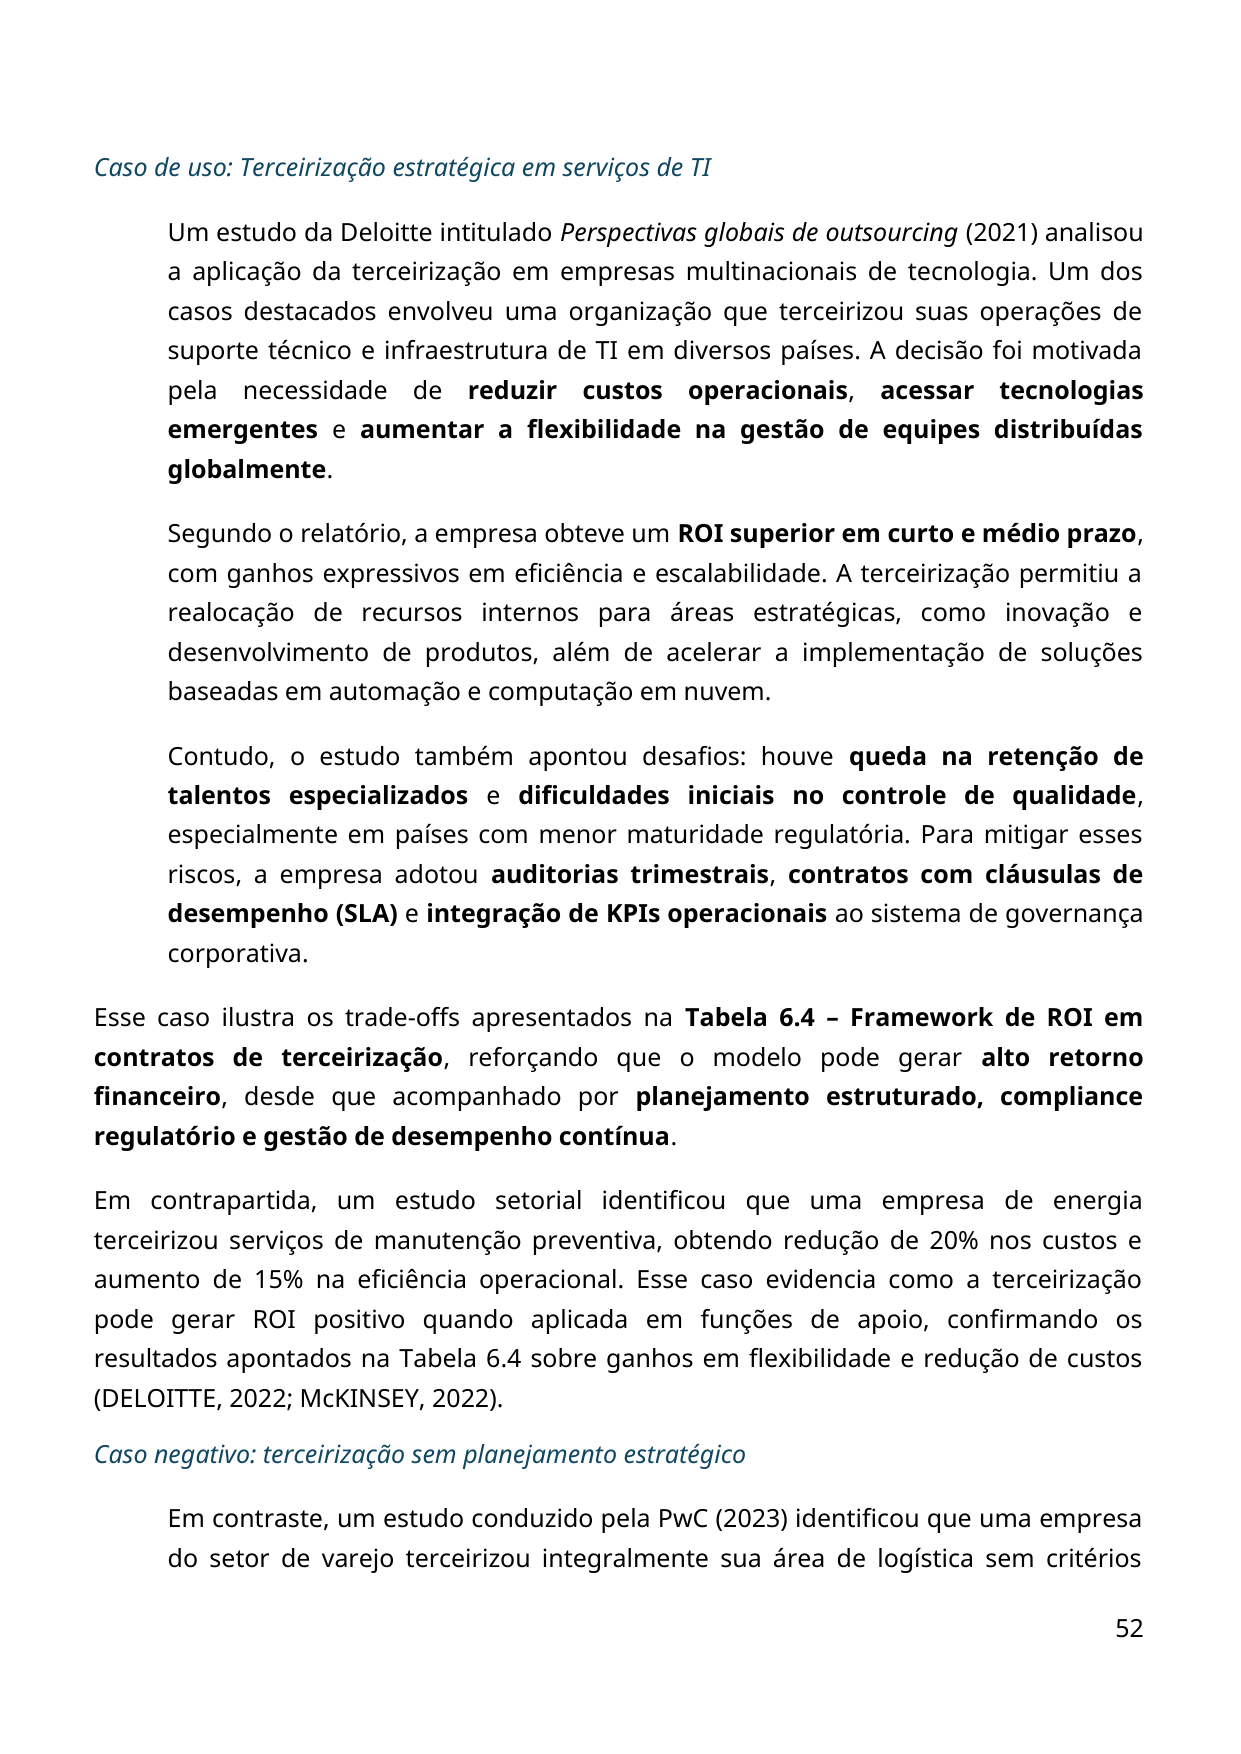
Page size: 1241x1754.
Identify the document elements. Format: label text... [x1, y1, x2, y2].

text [167, 1501, 1144, 1574]
subtitle Caso negativo: terceirização sem planejamento estratégico [94, 1437, 1144, 1471]
text Em contrapartida, um estudo setorial identificou que uma empresa de energia terceirizou serviços de manutenção preventiva, obtendo redução de 20% nos custos e aumento de 15% na eficiência operacional. Esse caso evidencia como a terceirização pode gerar ROI positivo quando aplicada em funções de apoio, confirmando os resultados apontados na Tabela 6.4 sobre ganhos em flexibilidade e redução de custos (DELOITTE, 2022; McKINSEY, 2022). [94, 1183, 1144, 1414]
text Um estudo da Deloitte intitulado Perspectivas globais de outsourcing (2021) analisou a aplicação da terceirização em empresas multinacionais de tecnologia. Um dos casos destacados envolveu uma organização que terceirizou suas operações de suporte técnico e infraestrutura de TI em diversos países. A decisão foi motivada pela necessidade de reduzir custos operacionais, acessar tecnologias emergentes e aumentar a flexibilidade na gestão de equipes distribuídas globalmente. [167, 214, 1144, 485]
text Contudo, o estudo também apontou desafios: houve queda na retenção de talentos especializados e dificuldades iniciais no controle de qualidade, especialmente em países com menor maturidade regulatória. Para mitigar esses riscos, a empresa adotou auditorias trimestrais, contratos com cláusulas de desempenho (SLA) e integração de KPIs operacionais ao sistema de governança corporativa. [167, 738, 1144, 970]
text Segundo o relatório, a empresa obteve um ROI superior em curto e médio prazo, com ganhos expressivos em eficiência e escalabilidade. A terceirização permitiu a realocação de recursos internos para áreas estratégicas, como inovação e desenvolvimento de produtos, além de acelerar a implementação de soluções baseadas em automação e computação em nuvem. [167, 516, 1144, 708]
subtitle Caso de uso: Terceirização estratégica em serviços de TI [94, 150, 1144, 184]
text Esse caso ilustra os trade-offs apresentados na Tabela 6.4 – Framework de ROI em contratos de terceirização, reforçando que o modelo pode gerar alto retorno financeiro, desde que acompanhado por planejamento estruturado, compliance regulatório e gestão de desempenho contínua. [94, 1000, 1144, 1153]
